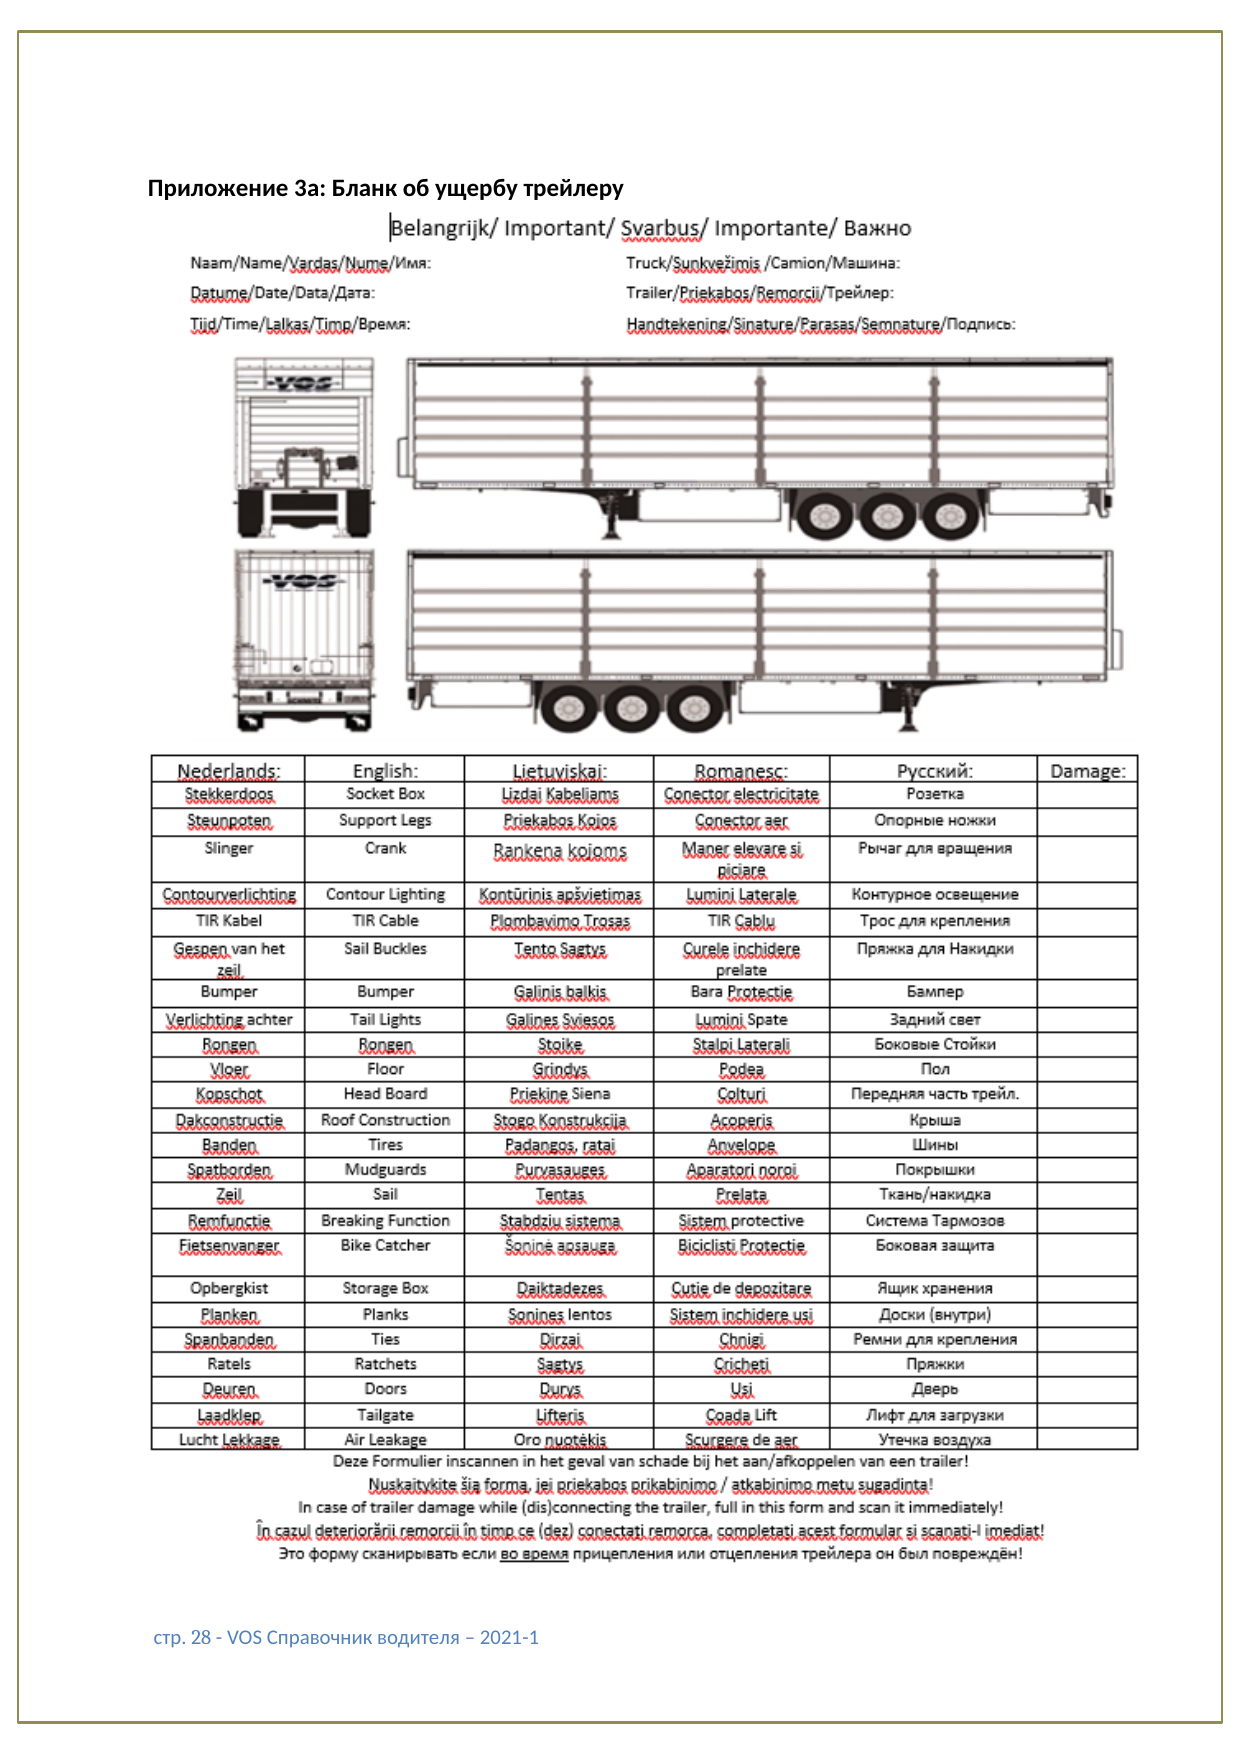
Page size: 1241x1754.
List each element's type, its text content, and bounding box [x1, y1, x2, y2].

picture [147, 209, 1142, 1571]
subtitle Приложение 3a: Бланк об ущербу трейлеру [148, 173, 1093, 203]
